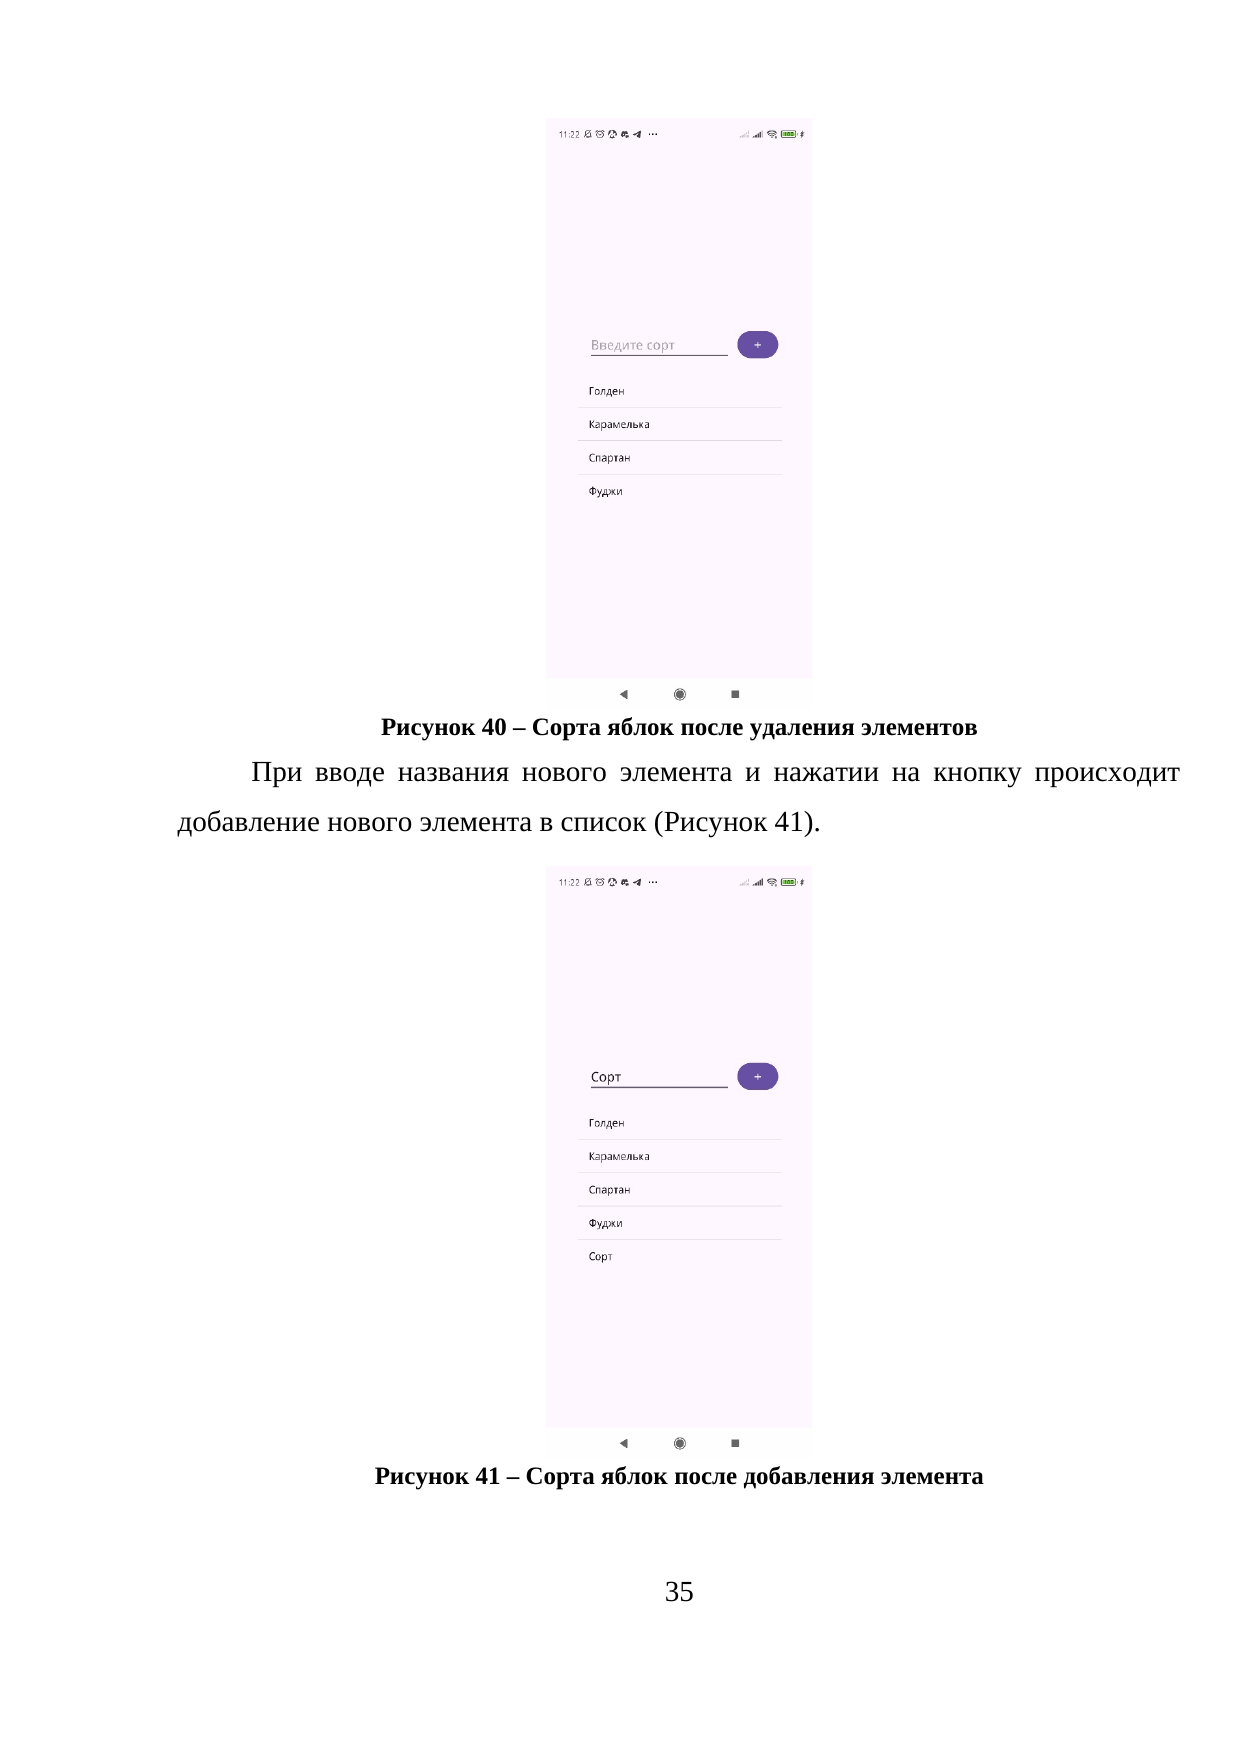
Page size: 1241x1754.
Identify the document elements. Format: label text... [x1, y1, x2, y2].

text Рисунок 40 – Сорта яблок после удаления элементов [177, 712, 1181, 741]
text Рисунок 41 – Сорта яблок после добавления элемента [177, 1461, 1181, 1490]
picture [546, 866, 813, 1459]
text При вводе названия нового элемента и нажатии на кнопку происходит добавление нового элемента в список (Рисунок 41). [177, 754, 1181, 837]
picture [546, 118, 813, 710]
